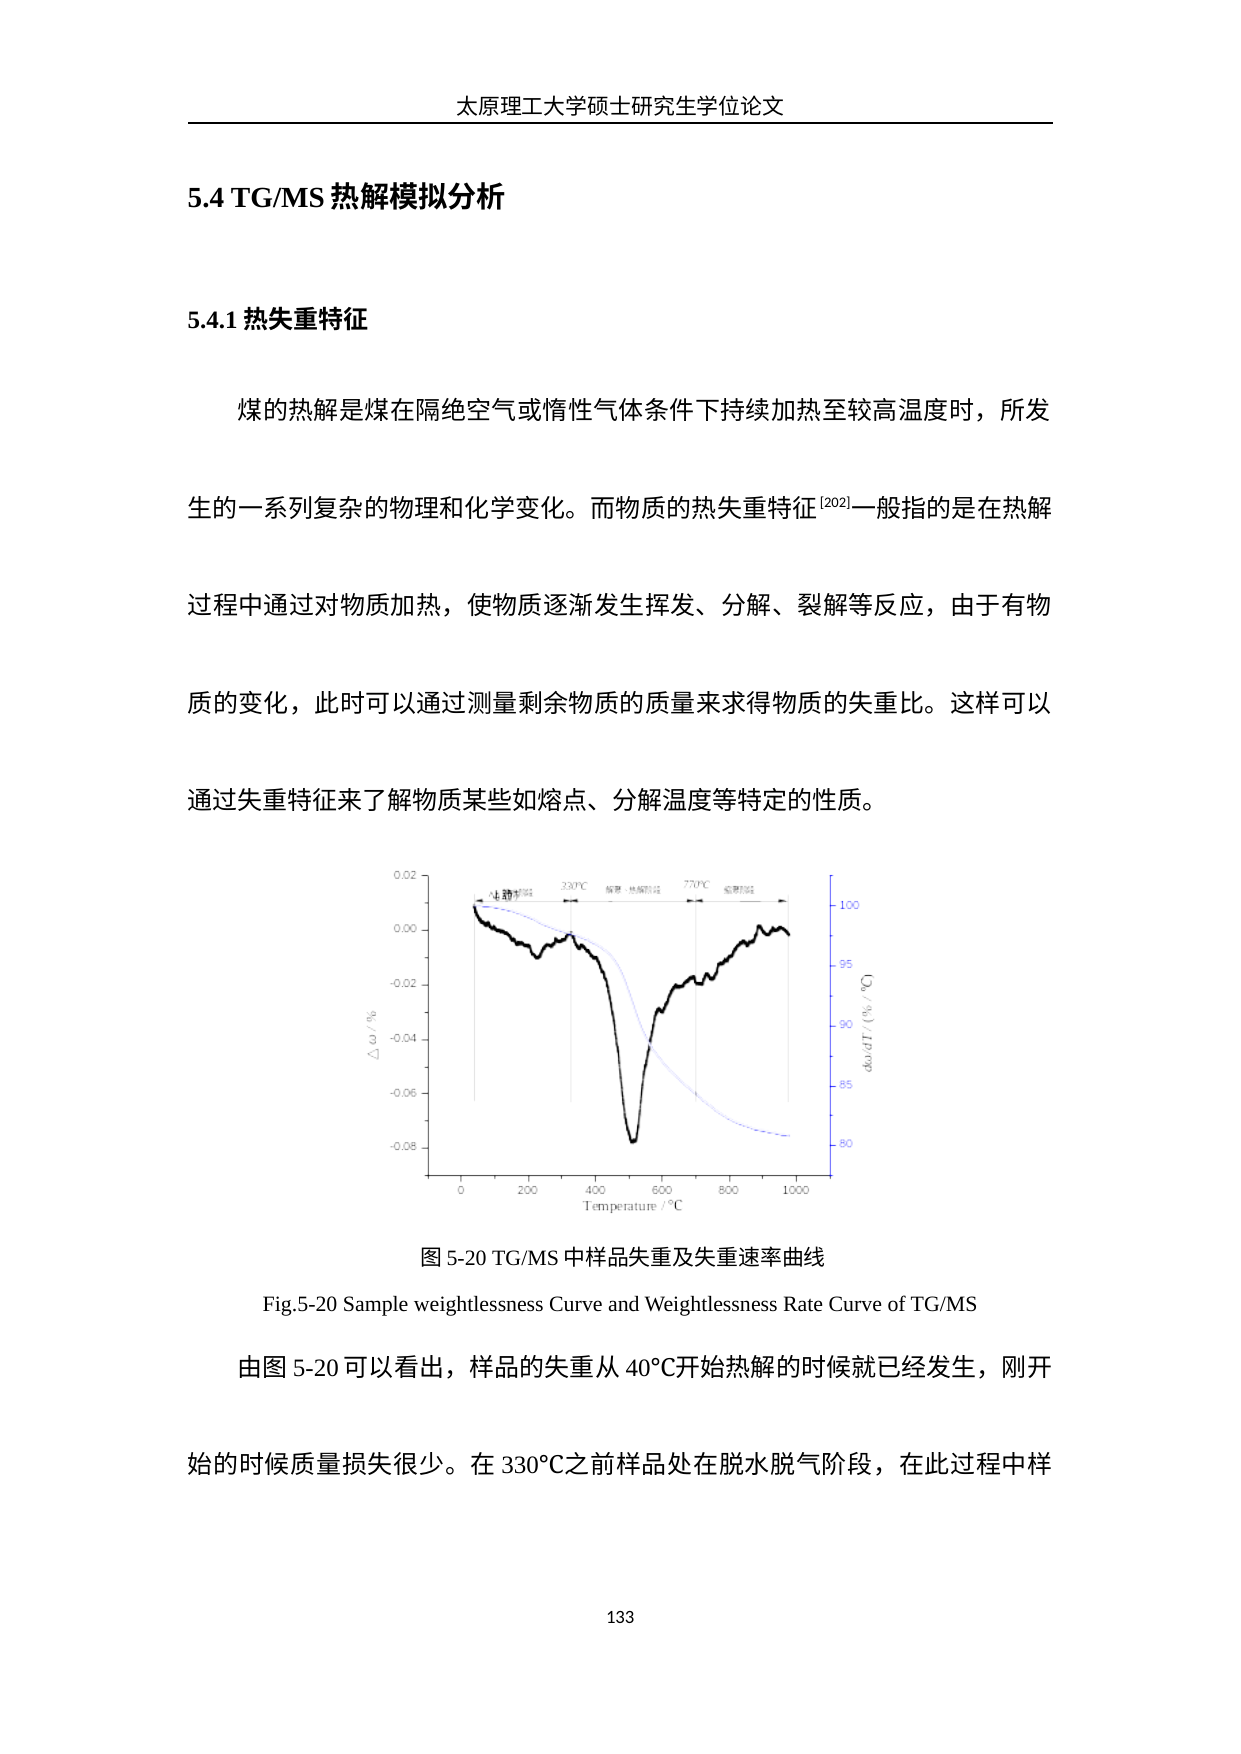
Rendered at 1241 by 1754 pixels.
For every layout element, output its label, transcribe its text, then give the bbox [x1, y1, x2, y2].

text Fig.5-20 Sample weightlessness Curve and Weightlessness Rate Curve of TG/MS [187, 1288, 1053, 1320]
text 煤的热解是煤在隔绝空气或惰性气体条件下持续加热至较高温度时，所发生的一系列复杂的物理和化学变化。而物质的热失重特征[202]一般指的是在热解过程中通过对物质加热，使物质逐渐发生挥发、分解、裂解等反应，由于有物质的变化，此时可以通过测量剩余物质的质量来求得物质的失重比。这样可以通过失重特征来了解物质某些如熔点、分解温度等特定的性质。 [187, 376, 1053, 831]
text 图5-20 TG/MS中样品失重及失重速率曲线 [187, 1239, 1053, 1272]
text 5.4.1 热失重特征 [187, 285, 1053, 350]
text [187, 1333, 1053, 1495]
subtitle 5.4 TG/MS热解模拟分析 [187, 162, 1053, 227]
